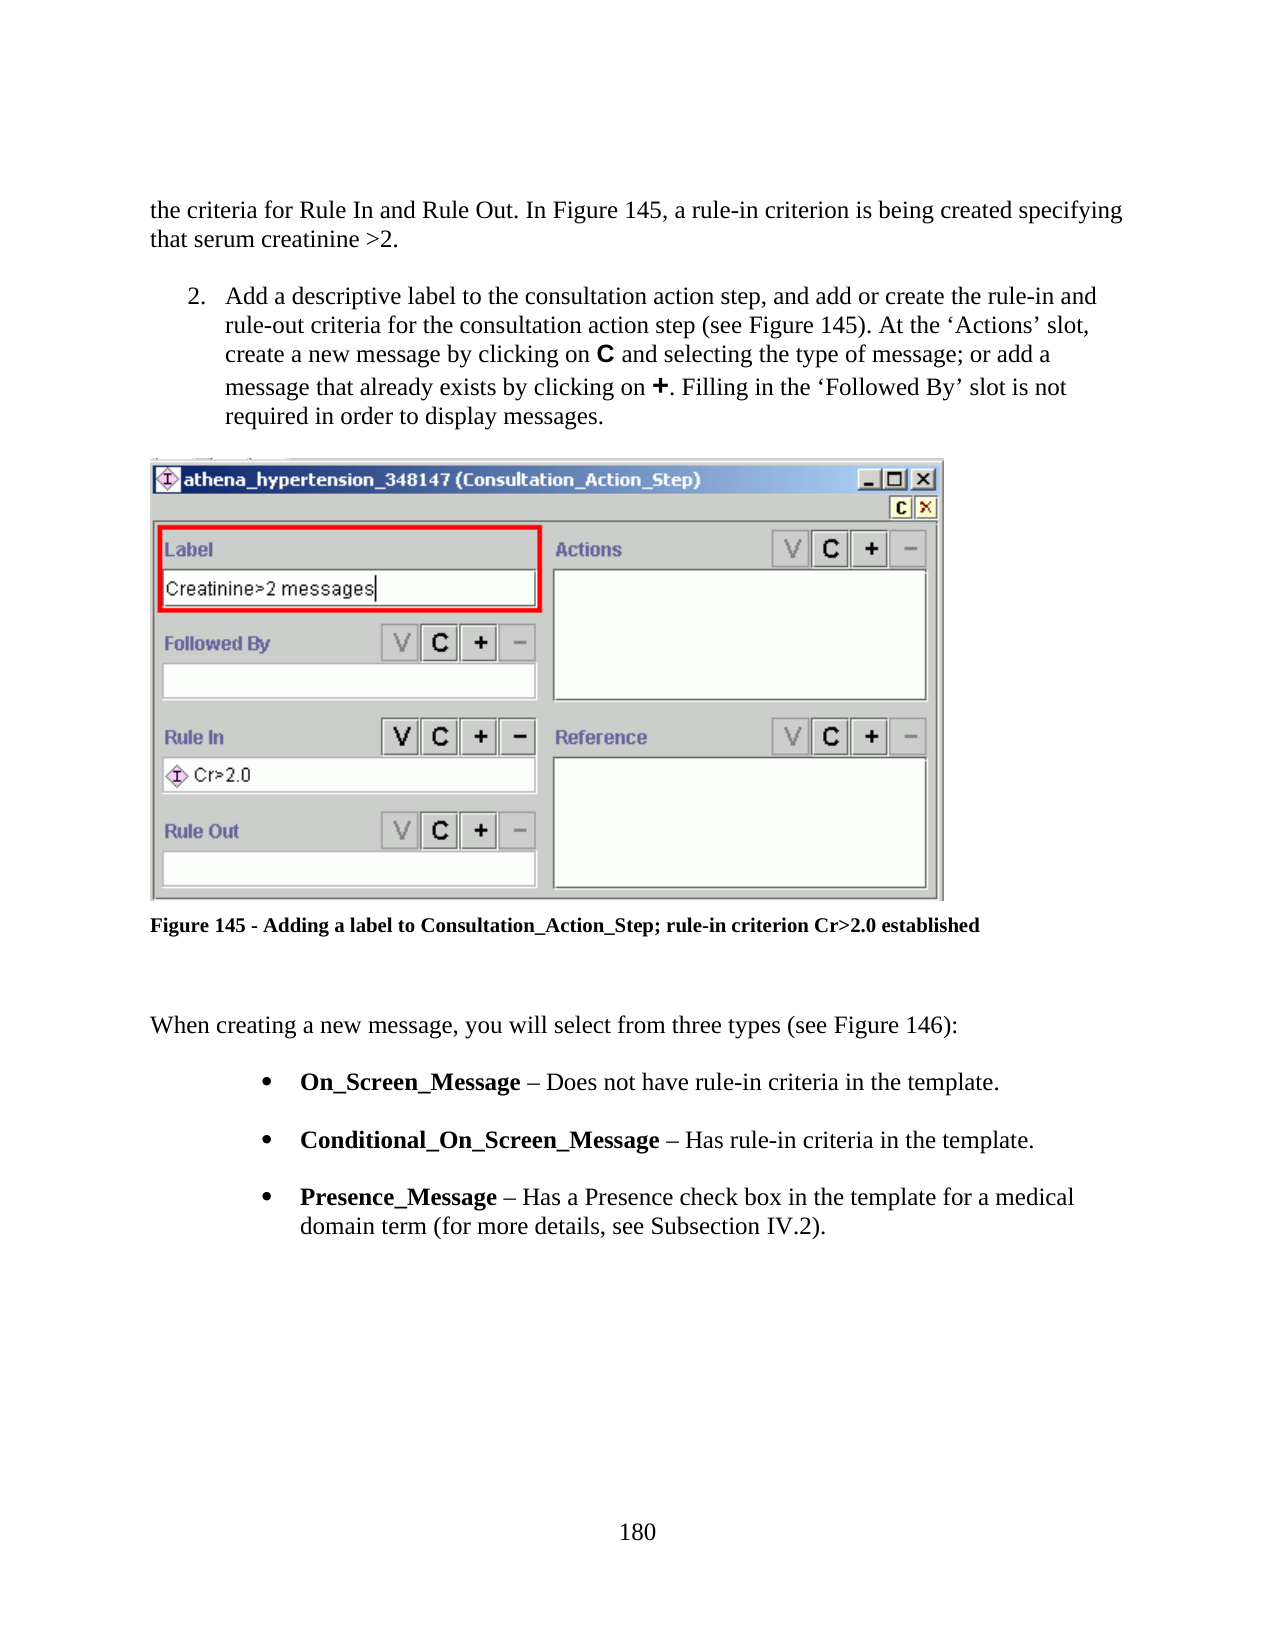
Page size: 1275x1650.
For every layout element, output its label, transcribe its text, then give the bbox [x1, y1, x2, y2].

text When creating a new message, you will select from three types (see Figure 146): [150, 1010, 1125, 1038]
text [150, 195, 1125, 252]
list Conditional_On_Screen_Message – Has rule-in criteria in the template. [262, 1125, 1125, 1153]
list Presence_Message – Has a Presence check box in the template for a medical domain term (for more details, see Subsection IV.2). [262, 1182, 1125, 1240]
list On_Screen_Message – Does not have rule-in criteria in the template. [262, 1067, 1125, 1096]
picture [150, 458, 944, 901]
list Add a descriptive label to the consultation action step, and add or create the rule-in and rule-out criteria for the consultation action step (see Figure 145). At the ‘Actions’ slot, create a new message by clicking on C and selecting the type of message; or add a message that already exists by clicking on +. Filling in the ‘Followed By’ slot is not required in order to display messages. [187, 281, 1125, 430]
